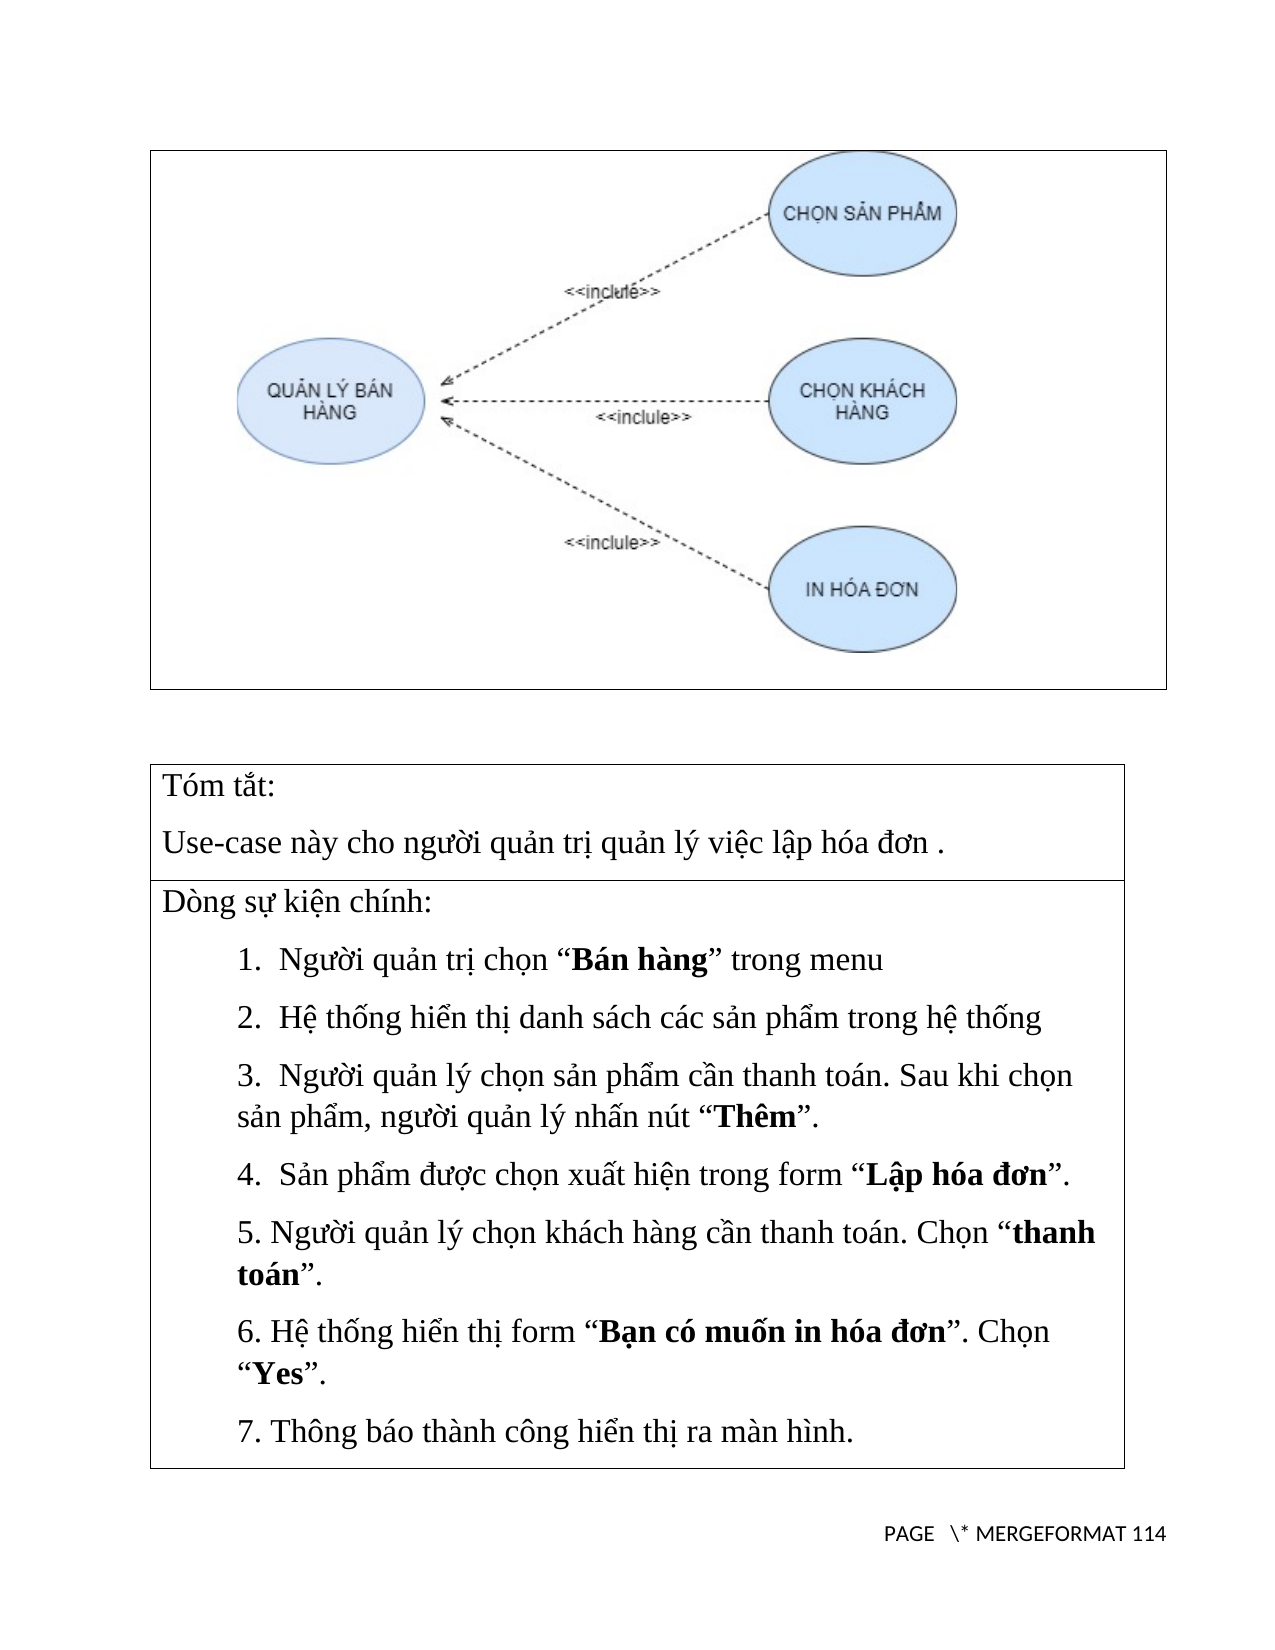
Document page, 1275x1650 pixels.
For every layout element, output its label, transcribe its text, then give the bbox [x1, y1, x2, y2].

table_header Tóm tắt: Use-case này cho người quản trị quản lý việc lập hóa đơn . [151, 765, 1124, 880]
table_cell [151, 881, 1124, 1468]
picture [236, 151, 958, 653]
table_header [151, 151, 1166, 688]
